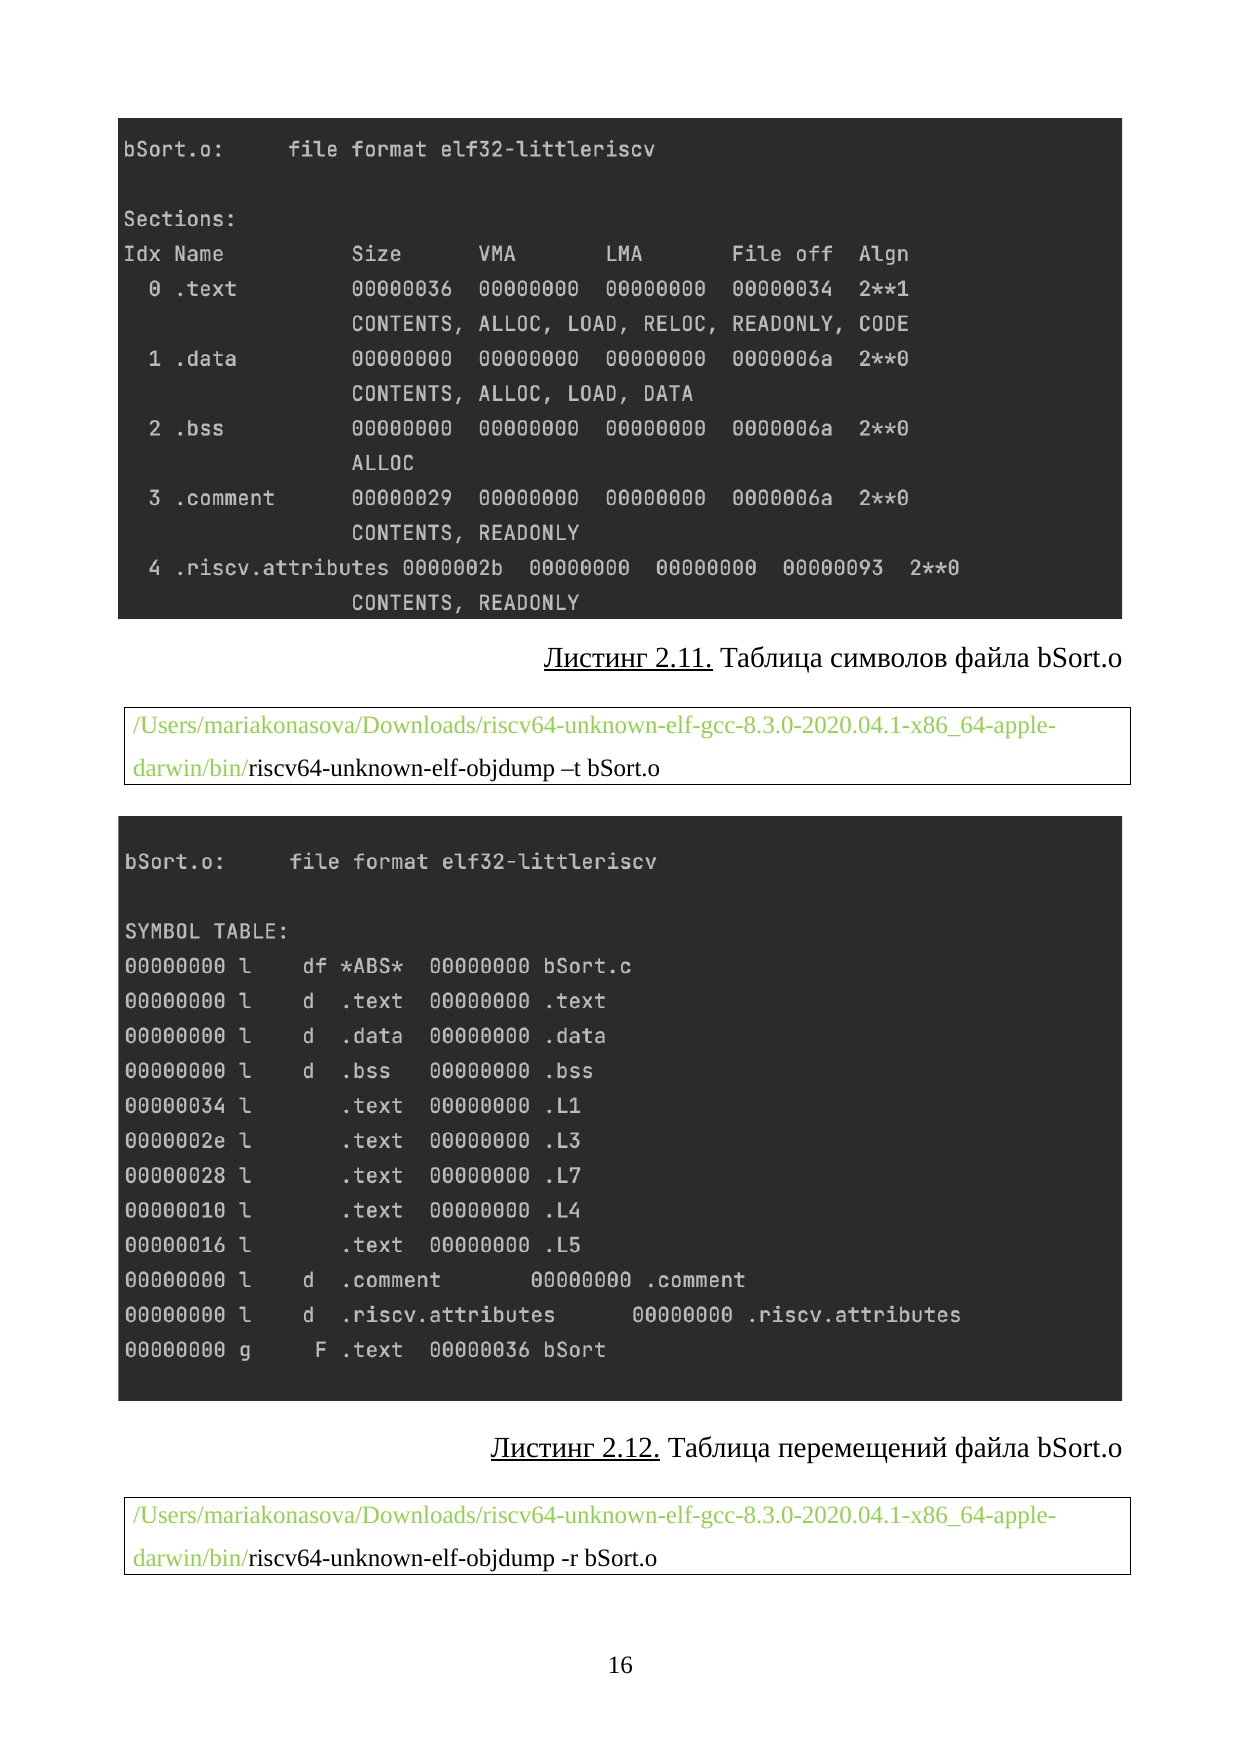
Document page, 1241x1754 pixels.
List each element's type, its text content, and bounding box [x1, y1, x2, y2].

text /Users/mariakonasova/Downloads/riscv64-unknown-elf-gcc-8.3.0-2020.04.1-x86_64-apple-darwin/bin/riscv64-unknown-elf-objdump -r bSort.o [125, 1498, 1130, 1574]
text Листинг 2.12. Таблица перемещений файла bSort.o [118, 1430, 1122, 1463]
picture [118, 816, 1123, 1401]
picture [118, 118, 1123, 619]
text Листинг 2.11. Таблица символов файла bSort.o [118, 640, 1122, 674]
text /Users/mariakonasova/Downloads/riscv64-unknown-elf-gcc-8.3.0-2020.04.1-x86_64-apple-darwin/bin/riscv64-unknown-elf-objdump –t bSort.o [125, 708, 1130, 784]
